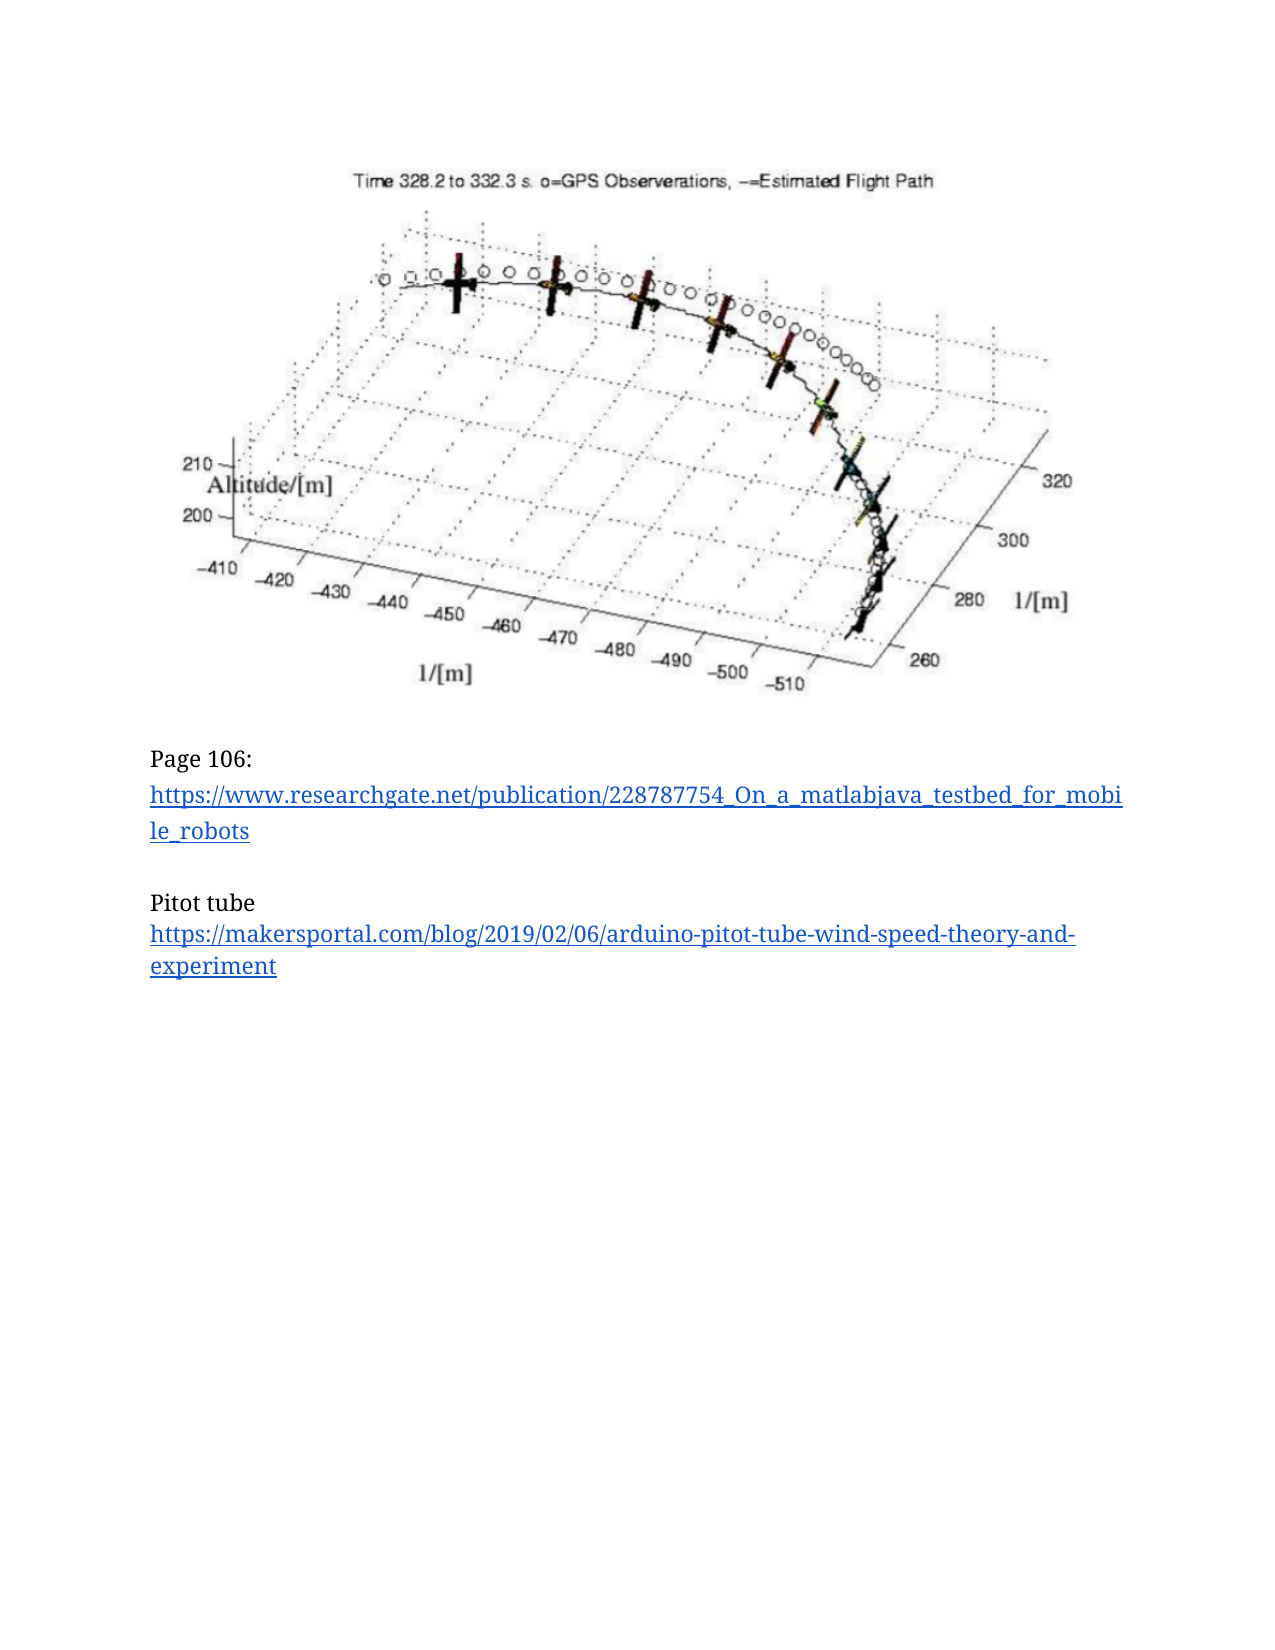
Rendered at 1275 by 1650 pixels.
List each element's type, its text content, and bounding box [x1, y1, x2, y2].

text https://makersportal.com/blog/2019/02/06/arduino-pitot-tube-wind-speed-theory-and-experiment [150, 918, 1125, 981]
text Pitot tube [150, 887, 1125, 918]
picture [150, 150, 1125, 740]
text Page 106: https://www.researchgate.net/publication/228787754_On_a_matlabjava_testbed_for_mobile_robots [150, 743, 1125, 847]
